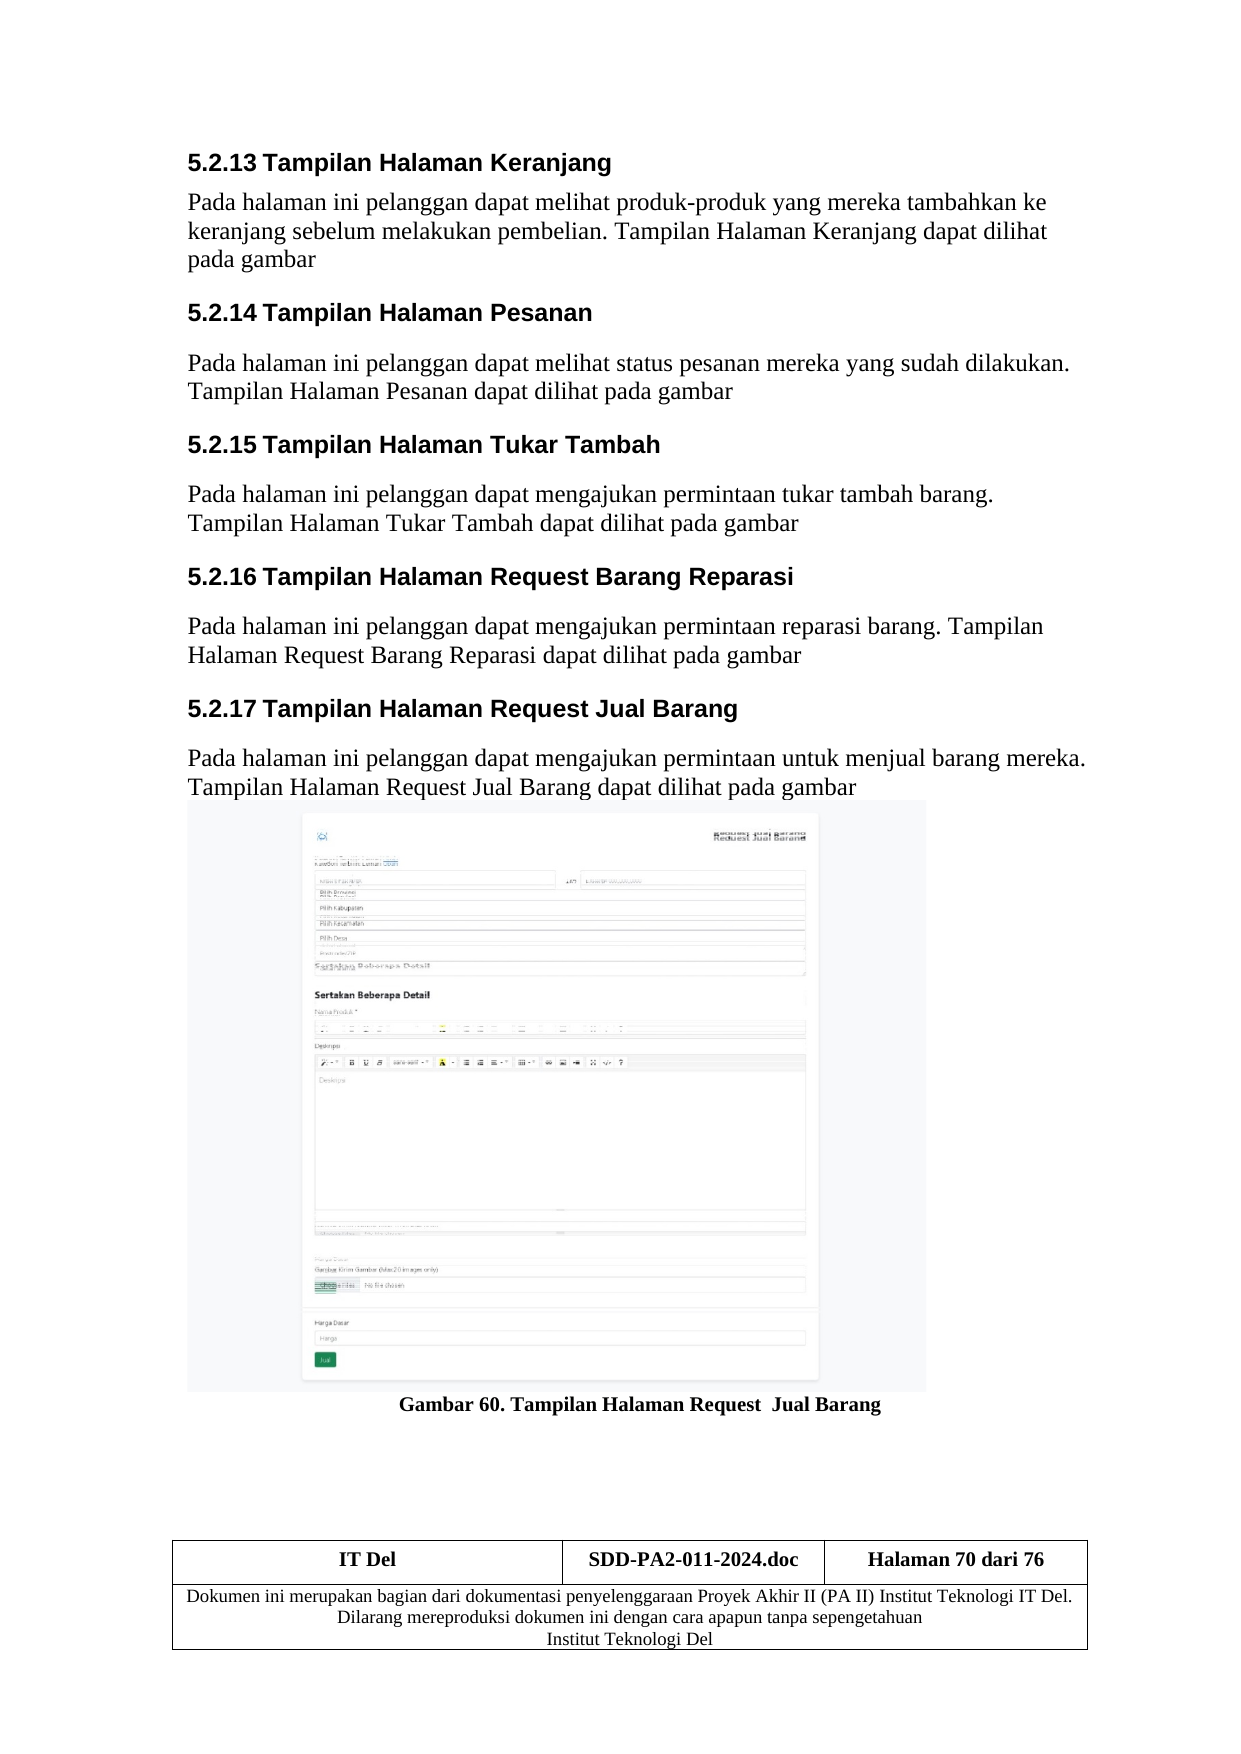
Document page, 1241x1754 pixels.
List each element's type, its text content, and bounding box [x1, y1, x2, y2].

text Pada halaman ini pelanggan dapat melihat status pesanan mereka yang sudah dilakukan. Tampilan Halaman Pesanan dapat dilihat pada gambar [187, 348, 1092, 405]
subtitle Tampilan Halaman Pesanan [187, 298, 1092, 327]
text Pada halaman ini pelanggan dapat mengajukan permintaan untuk menjual barang mereka. Tampilan Halaman Request Jual Barang dapat dilihat pada gambar [187, 743, 1092, 801]
text Gambar 60. Tampilan Halaman Request Jual Barang [187, 1392, 1092, 1416]
subtitle Tampilan Halaman Tukar Tambah [187, 430, 1092, 459]
subtitle Tampilan Halaman Keranjang [187, 148, 1092, 176]
text Pada halaman ini pelanggan dapat melihat produk-produk yang mereka tambahkan ke keranjang sebelum melakukan pembelian. Tampilan Halaman Keranjang dapat dilihat pada gambar [187, 187, 1092, 273]
subtitle Tampilan Halaman Request Jual Barang [187, 694, 1092, 723]
subtitle Tampilan Halaman Request Barang Reparasi [187, 562, 1092, 591]
picture [187, 800, 927, 1392]
text Pada halaman ini pelanggan dapat mengajukan permintaan tukar tambah barang. Tampilan Halaman Tukar Tambah dapat dilihat pada gambar [187, 479, 1092, 537]
text Pada halaman ini pelanggan dapat mengajukan permintaan reparasi barang. Tampilan Halaman Request Barang Reparasi dapat dilihat pada gambar [187, 611, 1092, 669]
